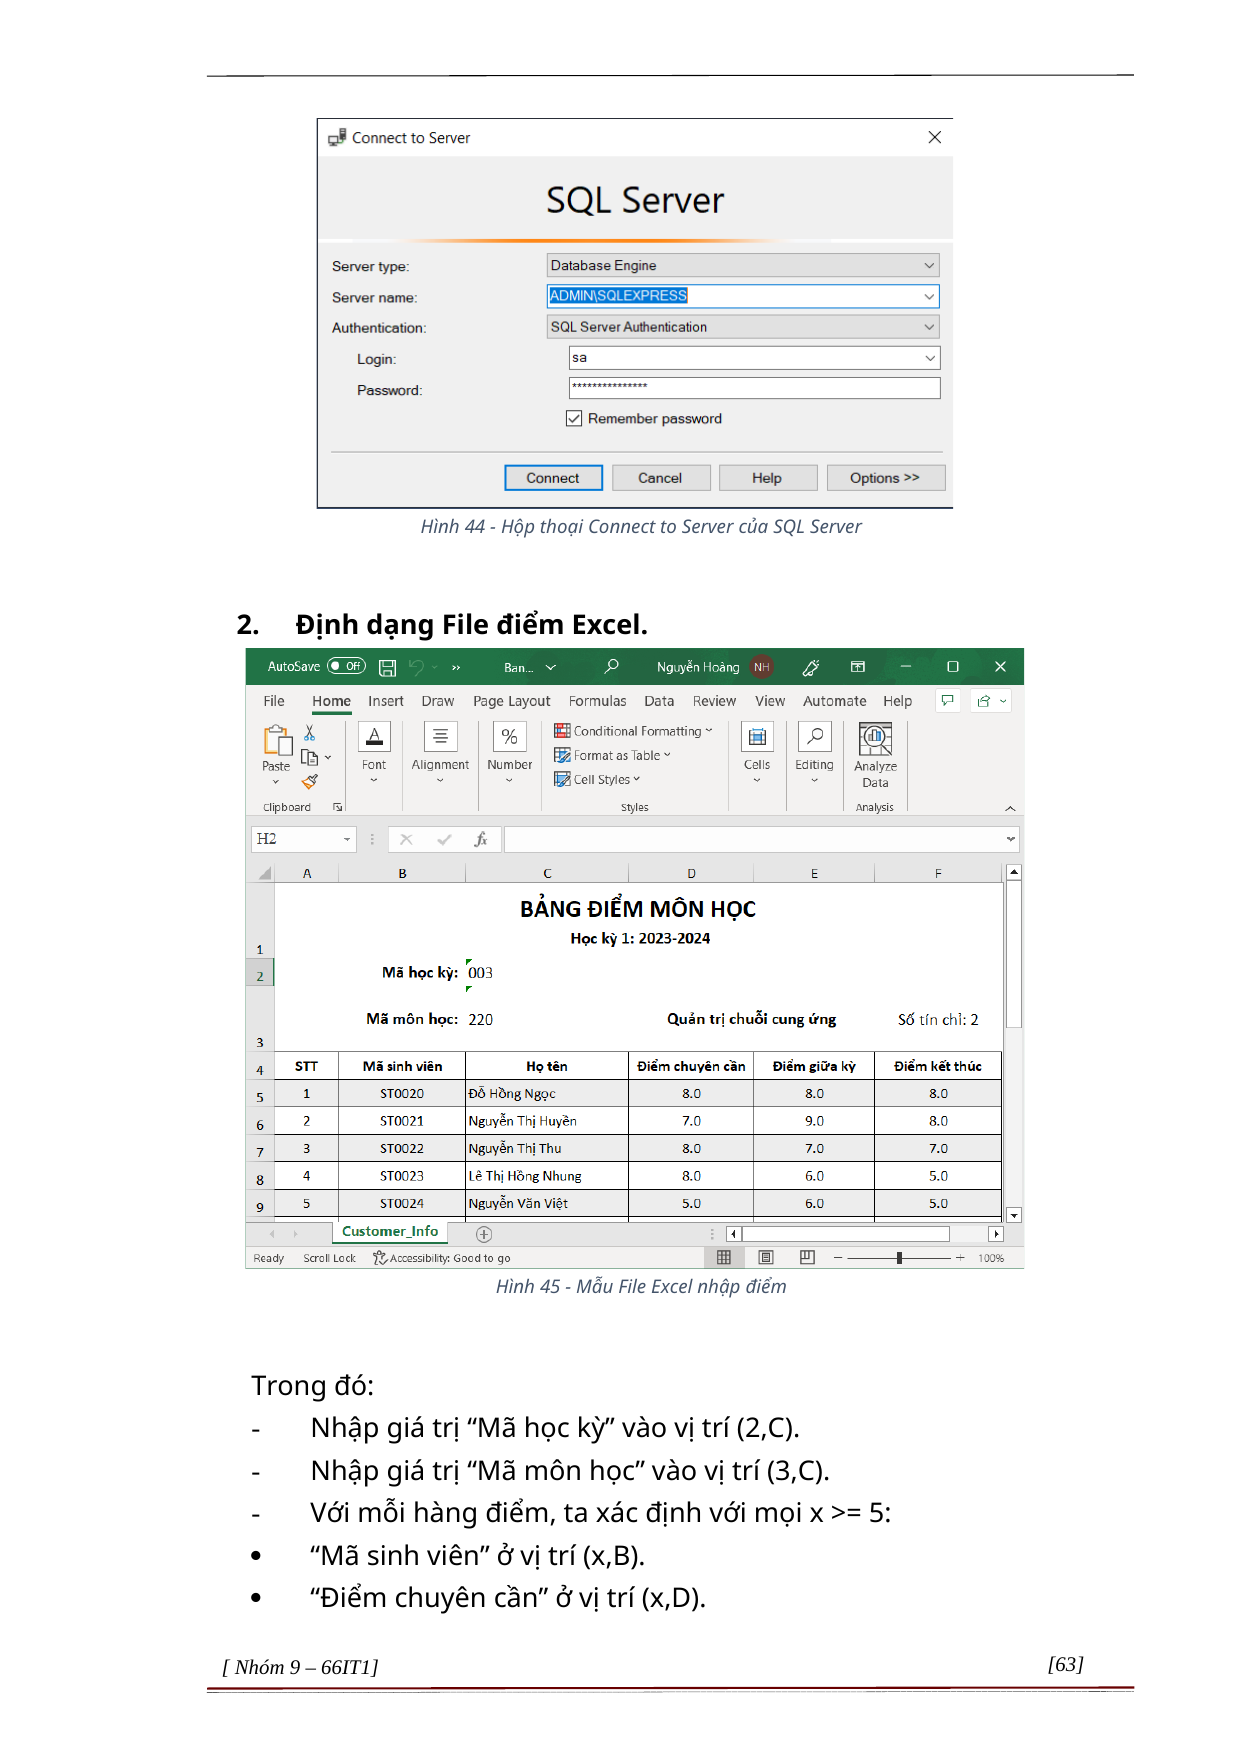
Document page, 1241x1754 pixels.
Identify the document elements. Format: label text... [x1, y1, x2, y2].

list Định dạng File điểm Excel. [236, 606, 1122, 642]
text Hình 45 - Mẫu File Excel nhập điểm [162, 1274, 1122, 1299]
list Nhập giá trị “Mã môn học” vào vị trí (3,C). [251, 1451, 1122, 1488]
list Trong đó: [251, 1366, 1122, 1403]
list Nhập giá trị “Mã học kỳ” vào vị trí (2,C). [251, 1409, 1122, 1446]
text Hình 44 - Hộp thoại Connect to Server của SQL Server [162, 513, 1122, 539]
list Với mỗi hàng điểm, ta xác định với mọi x >= 5: [251, 1493, 1122, 1530]
picture [245, 648, 1025, 1269]
list “Điểm chuyên cần” ở vị trí (x,D). [251, 1578, 1122, 1615]
picture [316, 118, 954, 509]
list “Mã sinh viên” ở vị trí (x,B). [251, 1536, 1122, 1573]
